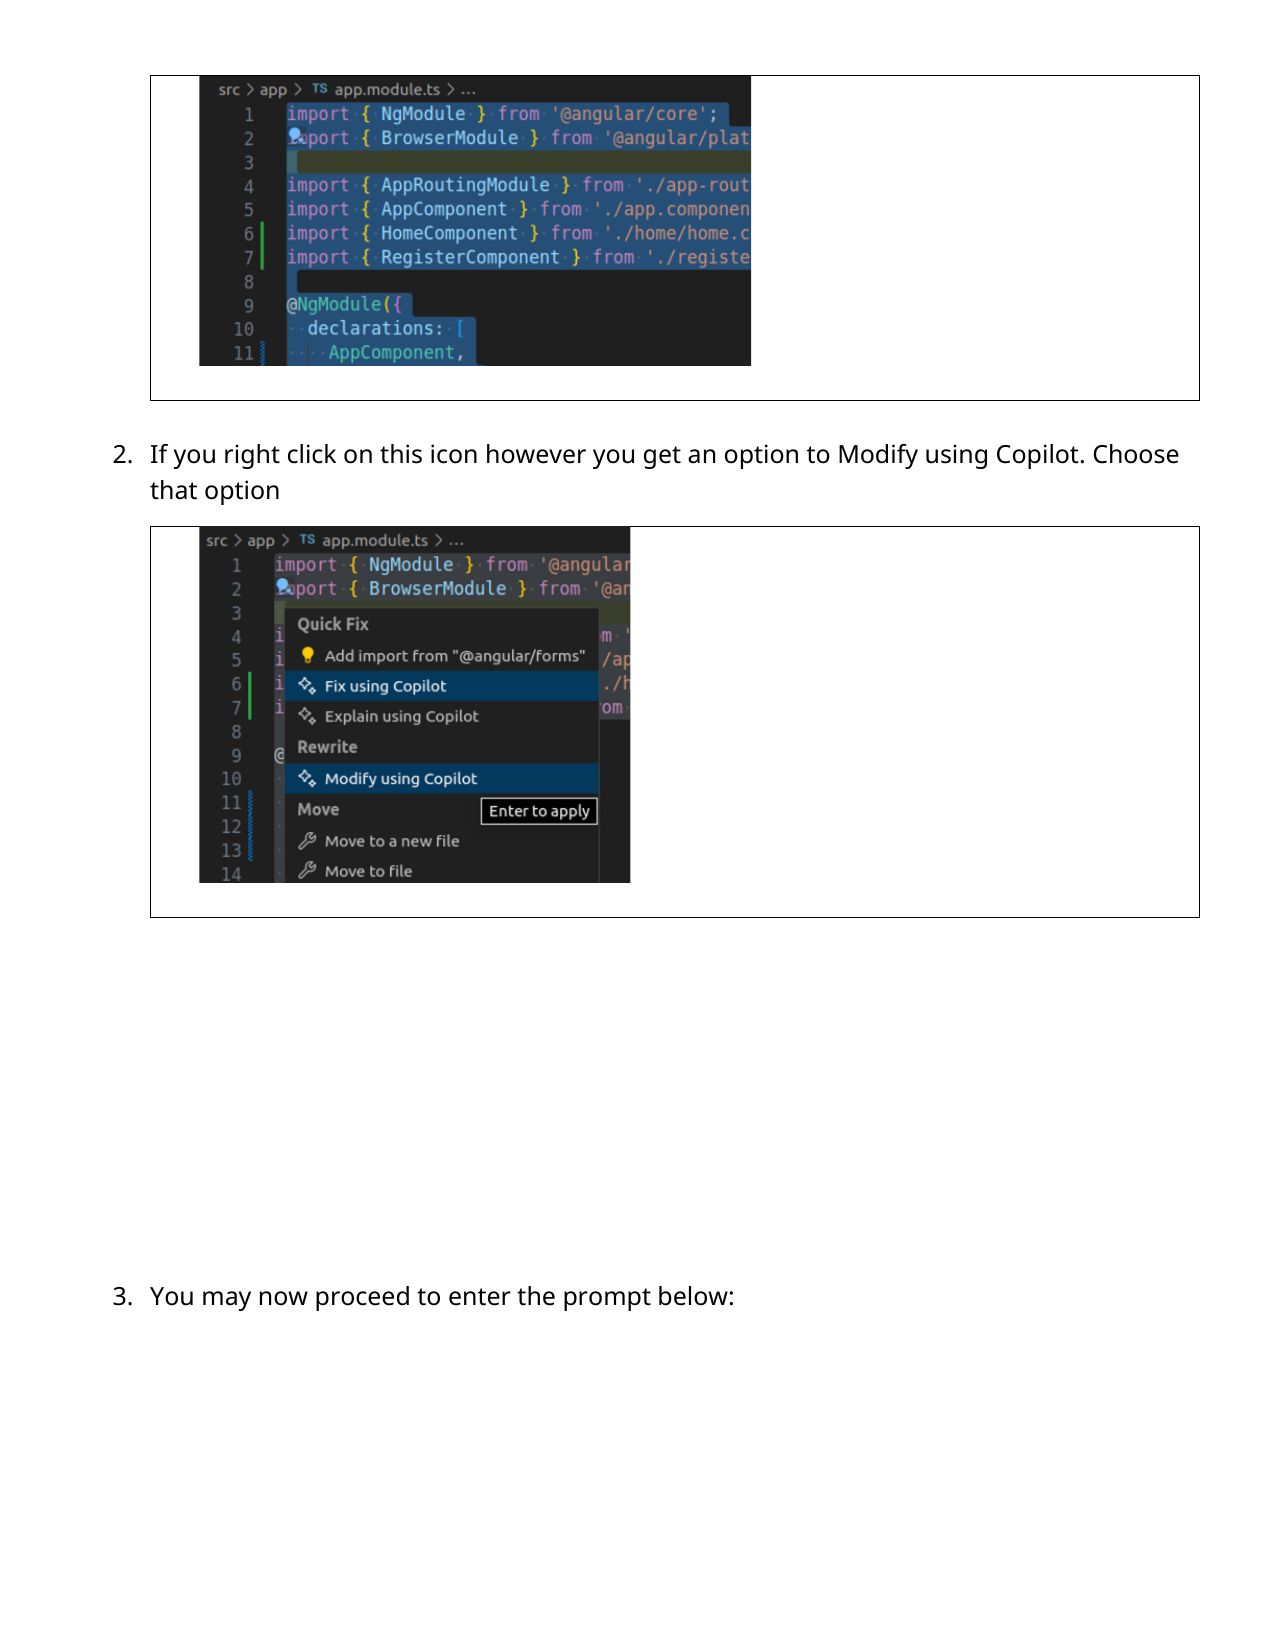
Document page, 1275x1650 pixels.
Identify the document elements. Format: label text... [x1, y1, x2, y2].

table_header [151, 76, 1199, 400]
picture [199, 526, 631, 883]
list If you right click on this icon however you get an option to Modify using Copilot. Choose that option [112, 437, 1200, 507]
picture [199, 76, 752, 366]
table_header [151, 527, 1199, 917]
list You may now proceed to enter the prompt below: [112, 1278, 1200, 1342]
